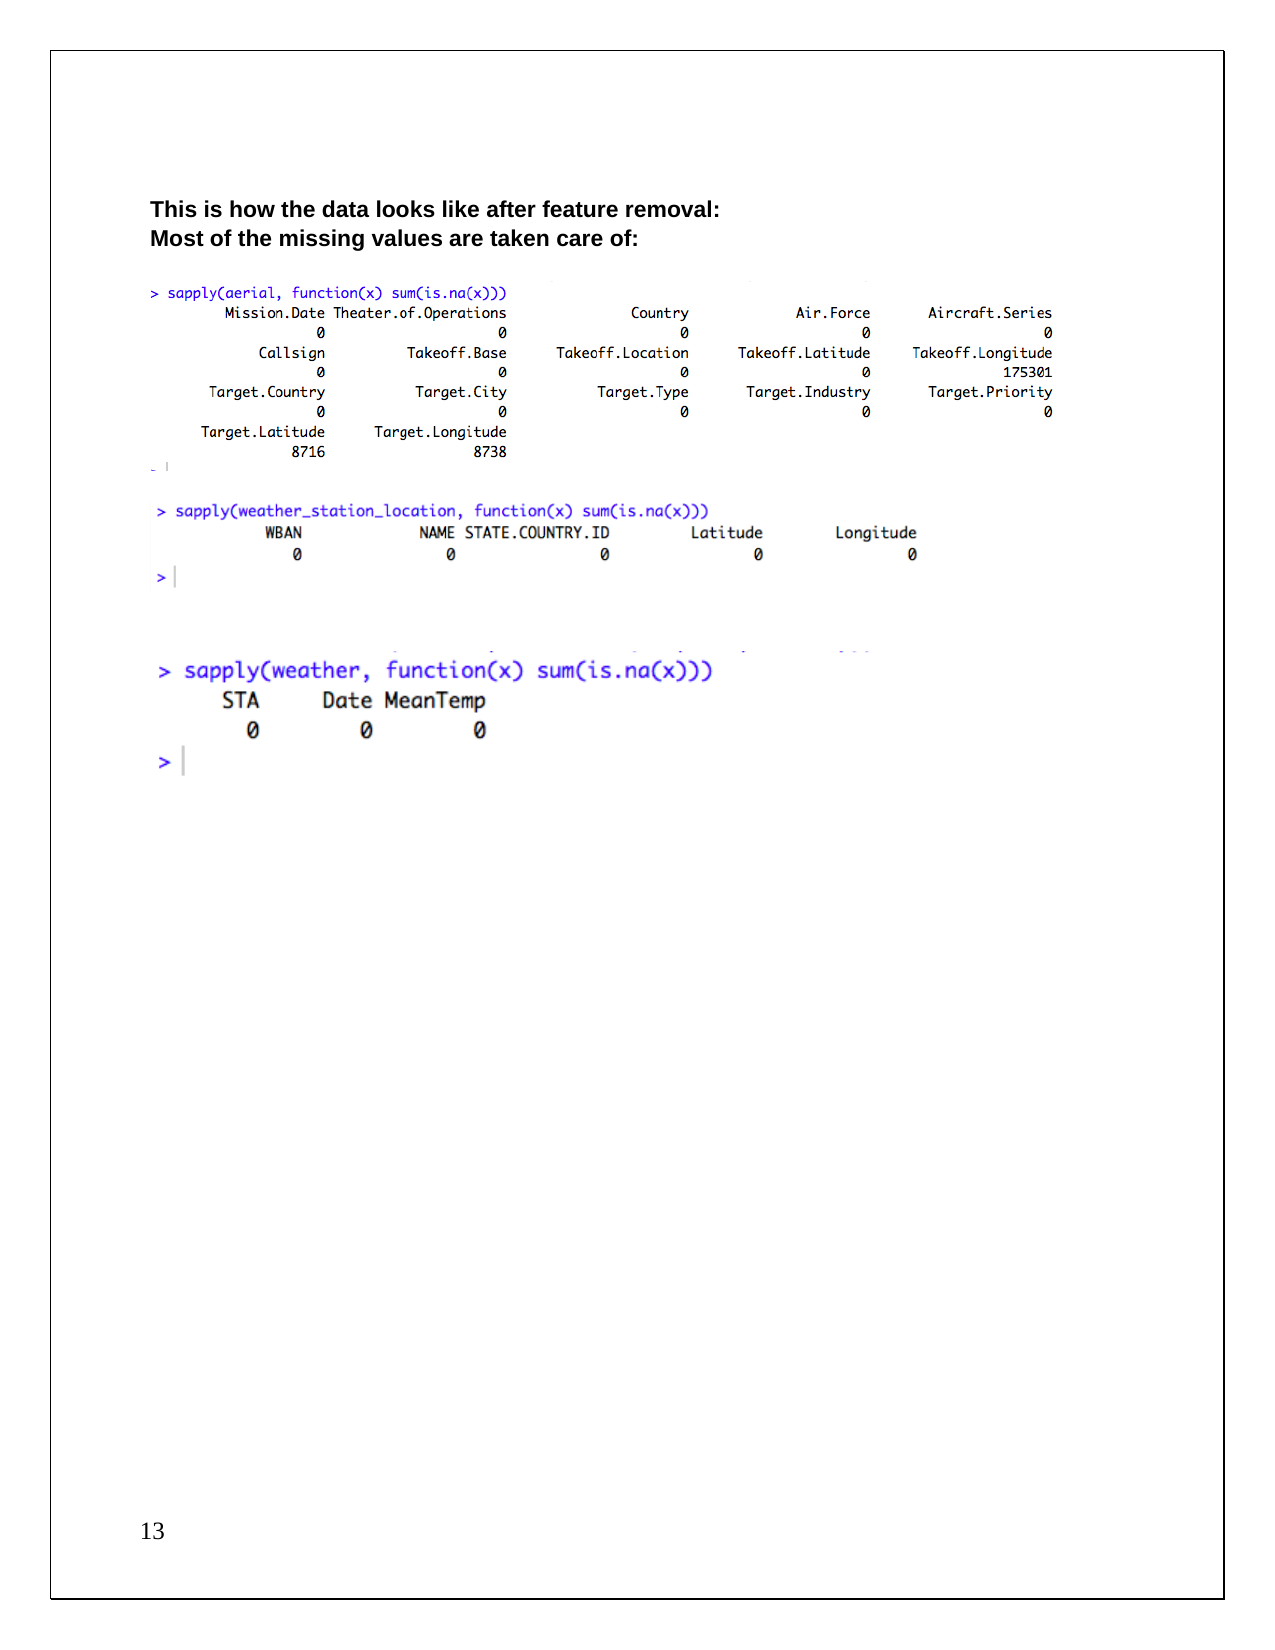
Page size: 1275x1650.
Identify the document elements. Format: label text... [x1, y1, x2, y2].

text Most of the missing values are taken care of: [150, 225, 1088, 251]
picture [150, 651, 1107, 785]
text This is how the data looks like after feature removal: [150, 196, 1088, 223]
picture [150, 281, 1107, 471]
picture [150, 501, 1107, 593]
